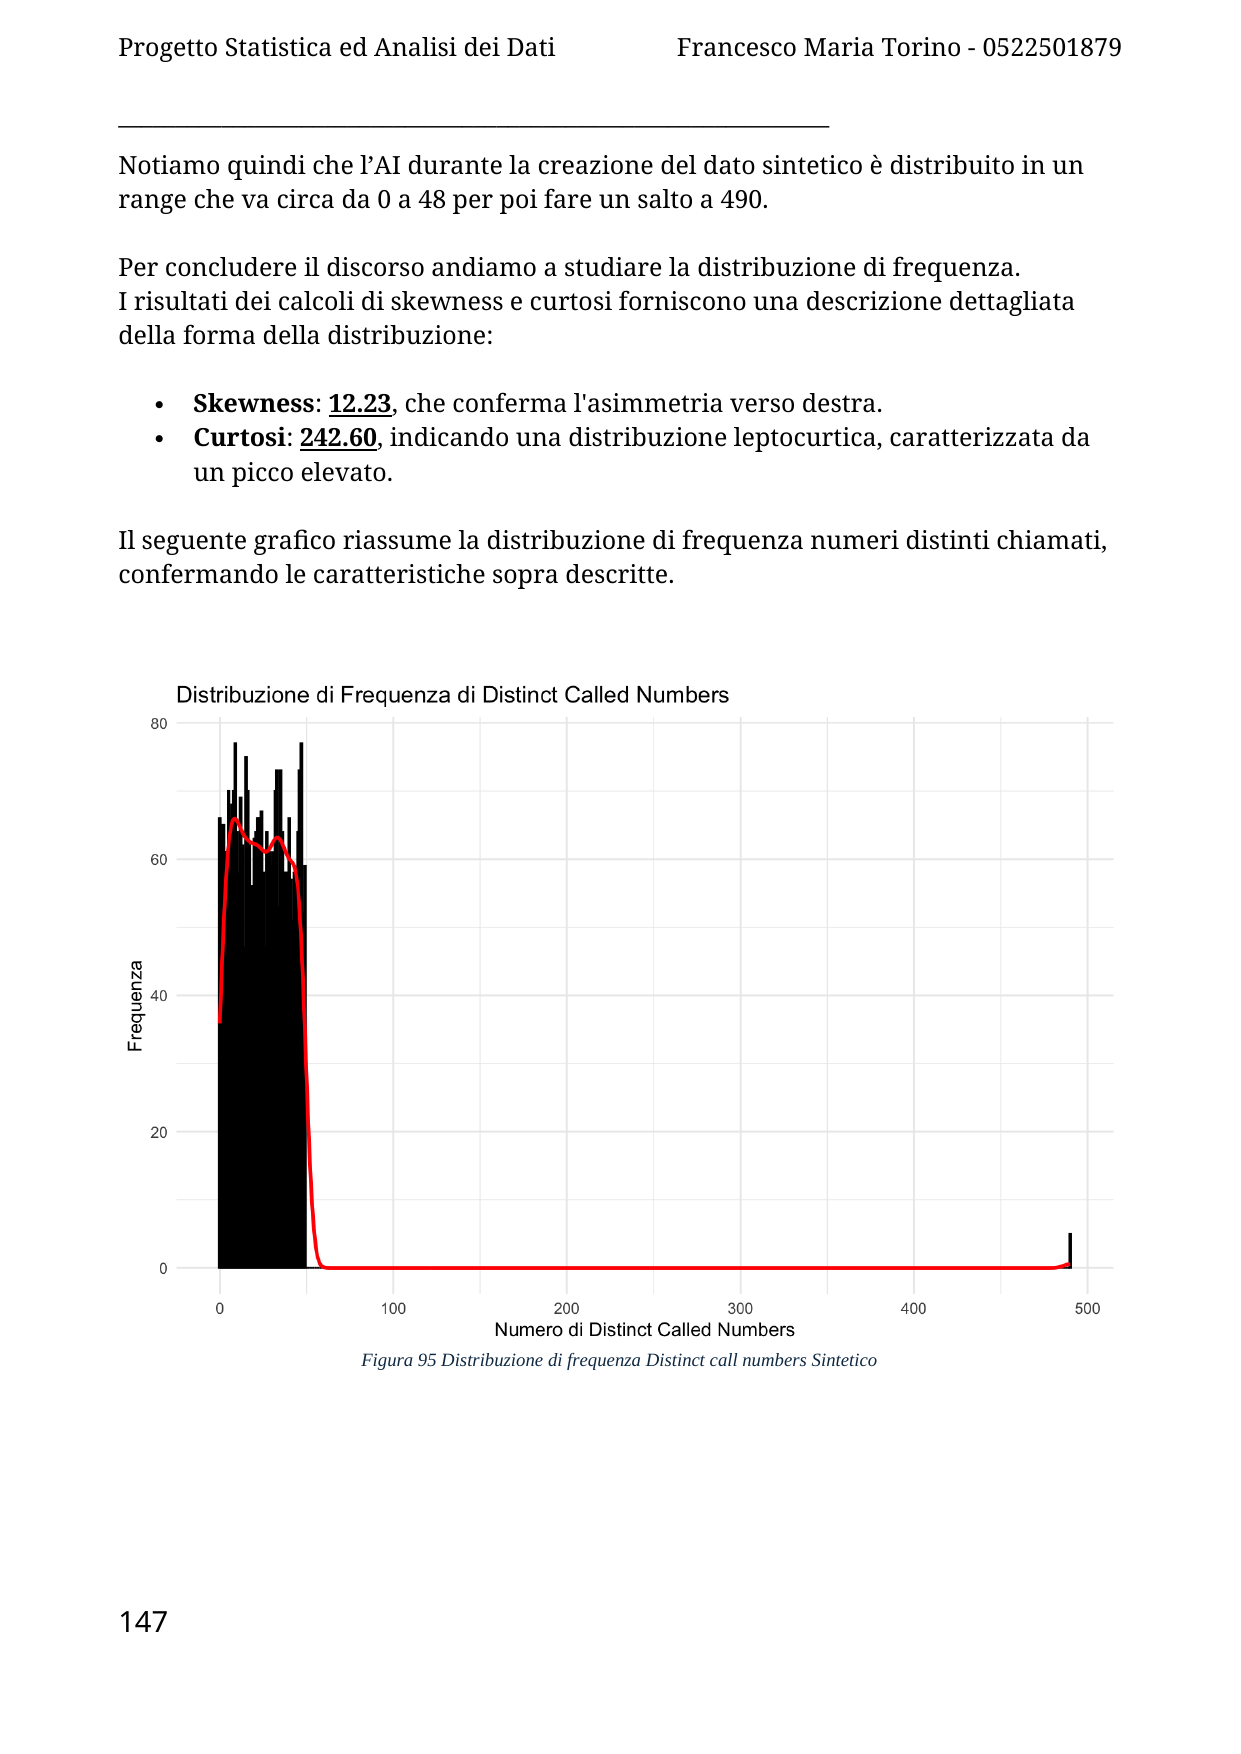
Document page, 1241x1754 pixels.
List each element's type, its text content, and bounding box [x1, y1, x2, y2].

text Notiamo quindi che l’AI durante la creazione del dato sintetico è distribuito in un range che va circa da 0 a 48 per poi fare un salto a 490. [118, 148, 1122, 216]
list Skewness: 12.23, che conferma l'asimmetria verso destra. [156, 386, 1122, 420]
text I risultati dei calcoli di skewness e curtosi forniscono una descrizione dettagliata della forma della distribuzione: [118, 284, 1122, 352]
text Per concludere il discorso andiamo a studiare la distribuzione di frequenza. [118, 250, 1122, 284]
picture [118, 676, 1123, 1349]
list Curtosi: 242.60, indicando una distribuzione leptocurtica, caratterizzata da un picco elevato. [156, 420, 1122, 488]
text Il seguente grafico riassume la distribuzione di frequenza numeri distinti chiamati, confermando le caratteristiche sopra descritte. [118, 522, 1122, 590]
